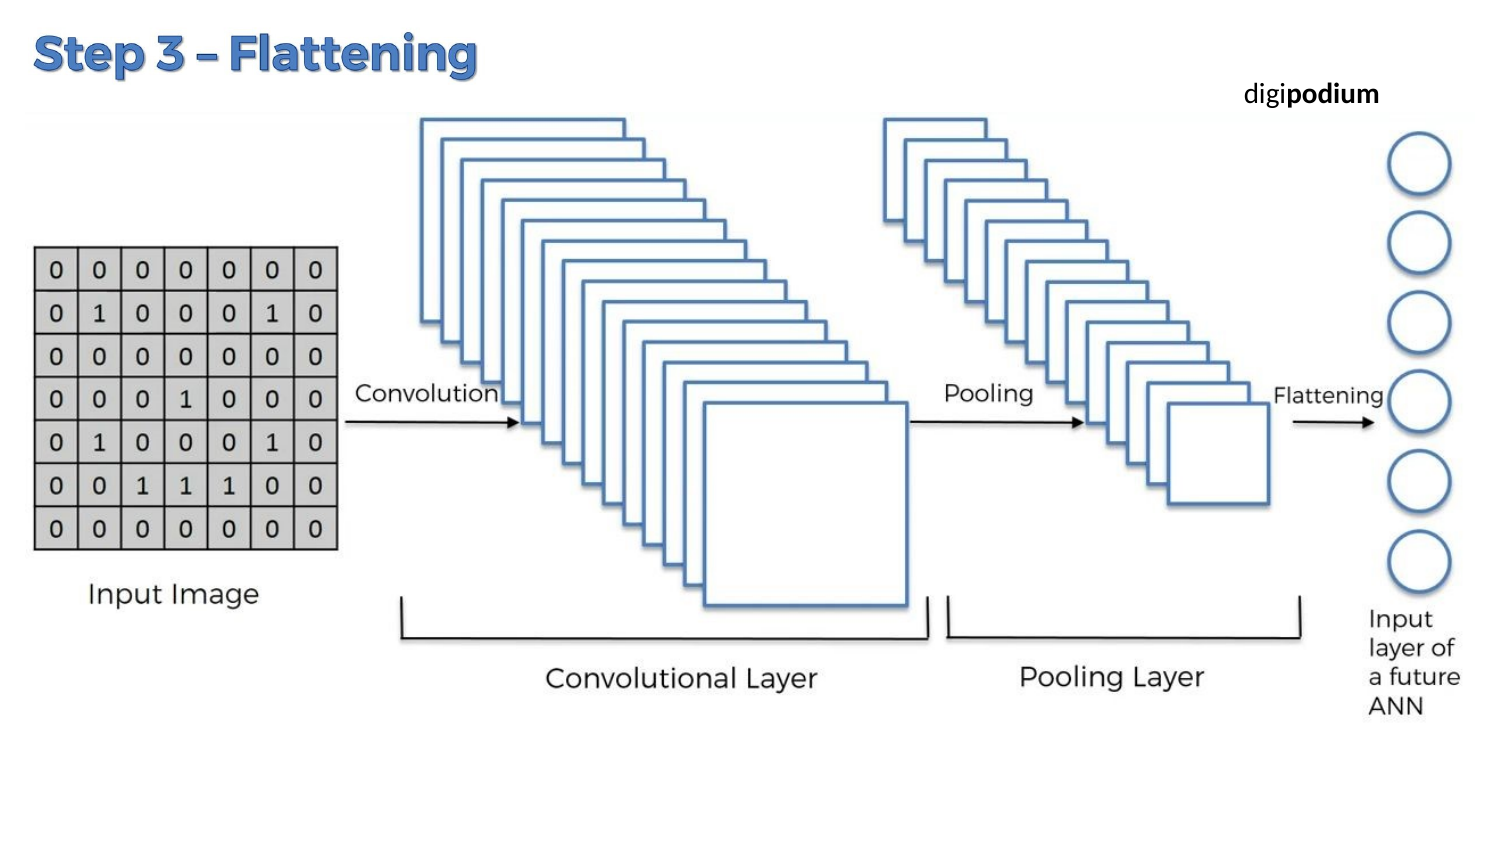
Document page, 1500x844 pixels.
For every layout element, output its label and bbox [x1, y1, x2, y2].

picture [0, 0, 493, 87]
picture [25, 112, 1475, 734]
